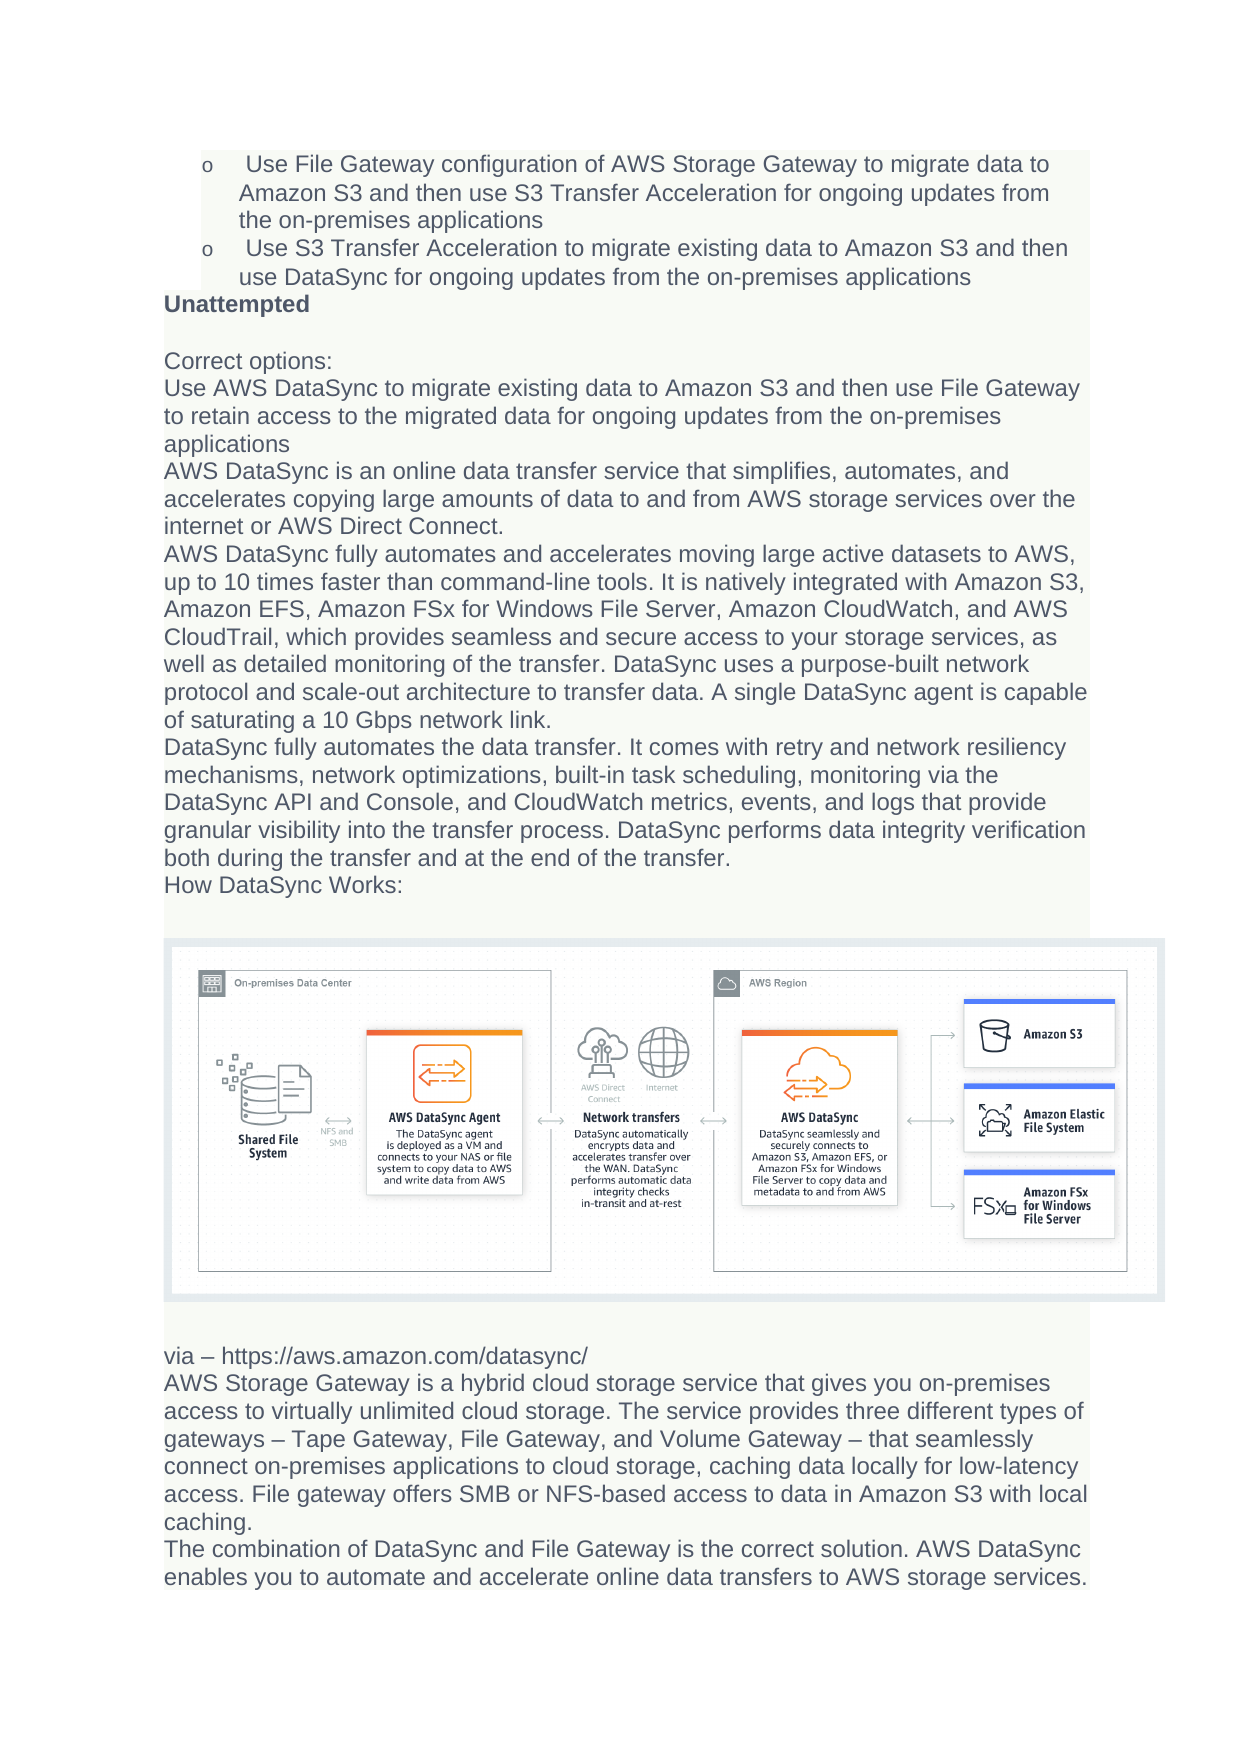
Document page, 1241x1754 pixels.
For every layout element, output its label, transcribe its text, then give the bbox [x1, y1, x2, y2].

list Unattempted [164, 290, 1090, 347]
list Use File Gateway configuration of AWS Storage Gateway to migrate data to Amazon S3 and then use S3 Transfer Acceleration for ongoing updates from the on-premises applications [201, 150, 1090, 234]
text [164, 1342, 1090, 1590]
picture [163, 938, 1166, 1302]
text Correct options: Use AWS DataSync to migrate existing data to Amazon S3 and then use File Gateway to retain access to the migrated data for ongoing updates from the on-premises applications AWS DataSync is an online data transfer service that simplifies, automates, and accelerates copying large amounts of data to and from AWS storage services over the internet or AWS Direct Connect. AWS DataSync fully automates and accelerates moving large active datasets to AWS, up to 10 times faster than command-line tools. It is natively integrated with Amazon S3, Amazon EFS, Amazon FSx for Windows File Server, Amazon CloudWatch, and AWS CloudTrail, which provides seamless and secure access to your storage services, as well as detailed monitoring of the transfer. DataSync uses a purpose-built network protocol and scale-out architecture to transfer data. A single DataSync agent is capable of saturating a 10 Gbps network link. DataSync fully automates the data transfer. It comes with retry and network resiliency mechanisms, network optimizations, built-in task scheduling, monitoring via the DataSync API and Console, and CloudWatch metrics, events, and logs that provide granular visibility into the transfer process. DataSync performs data integrity verification both during the transfer and at the end of the transfer. How DataSync Works: [164, 347, 1090, 899]
list Use S3 Transfer Acceleration to migrate existing data to Amazon S3 and then use DataSync for ongoing updates from the on-premises applications [201, 234, 1090, 290]
